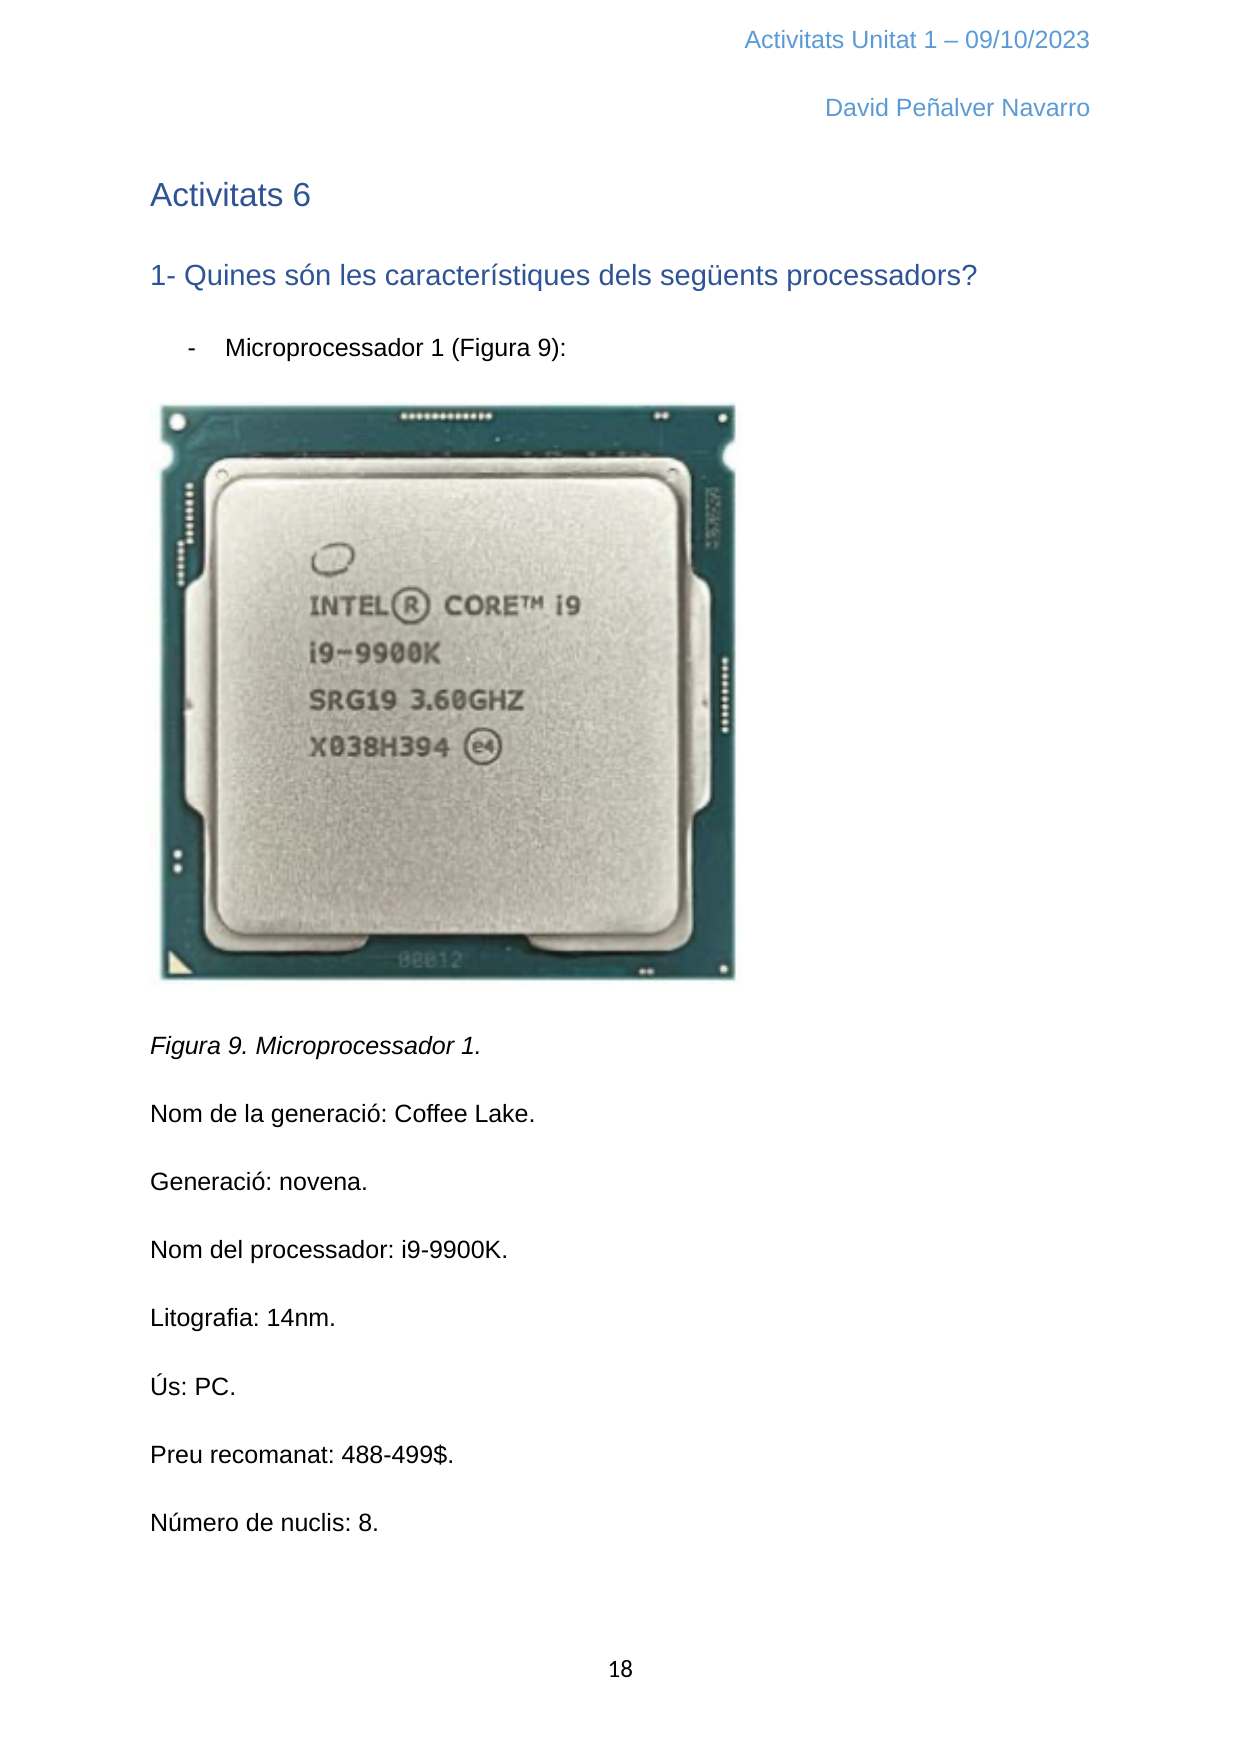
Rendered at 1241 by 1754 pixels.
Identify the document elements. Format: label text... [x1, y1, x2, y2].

list Microprocessador 1 (Figura 9): [187, 333, 1090, 362]
subtitle Activitats 6 [150, 175, 1090, 213]
subtitle 1- Quines són les característiques dels següents processadors? [150, 258, 1090, 291]
text Nom del processador: i9-9900K. [150, 1235, 1090, 1264]
text Generació: novena. [150, 1167, 1090, 1196]
text Ús: PC. [150, 1371, 1090, 1400]
text Preu recomanat: 488-499$. [150, 1439, 1090, 1468]
text Litografia: 14nm. [150, 1303, 1090, 1332]
picture [150, 401, 742, 991]
text Figura 9. Microprocessador 1. [150, 1031, 1090, 1059]
text Número de nuclis: 8. [150, 1508, 1090, 1536]
text Nom de la generació: Coffee Lake. [150, 1099, 1090, 1128]
